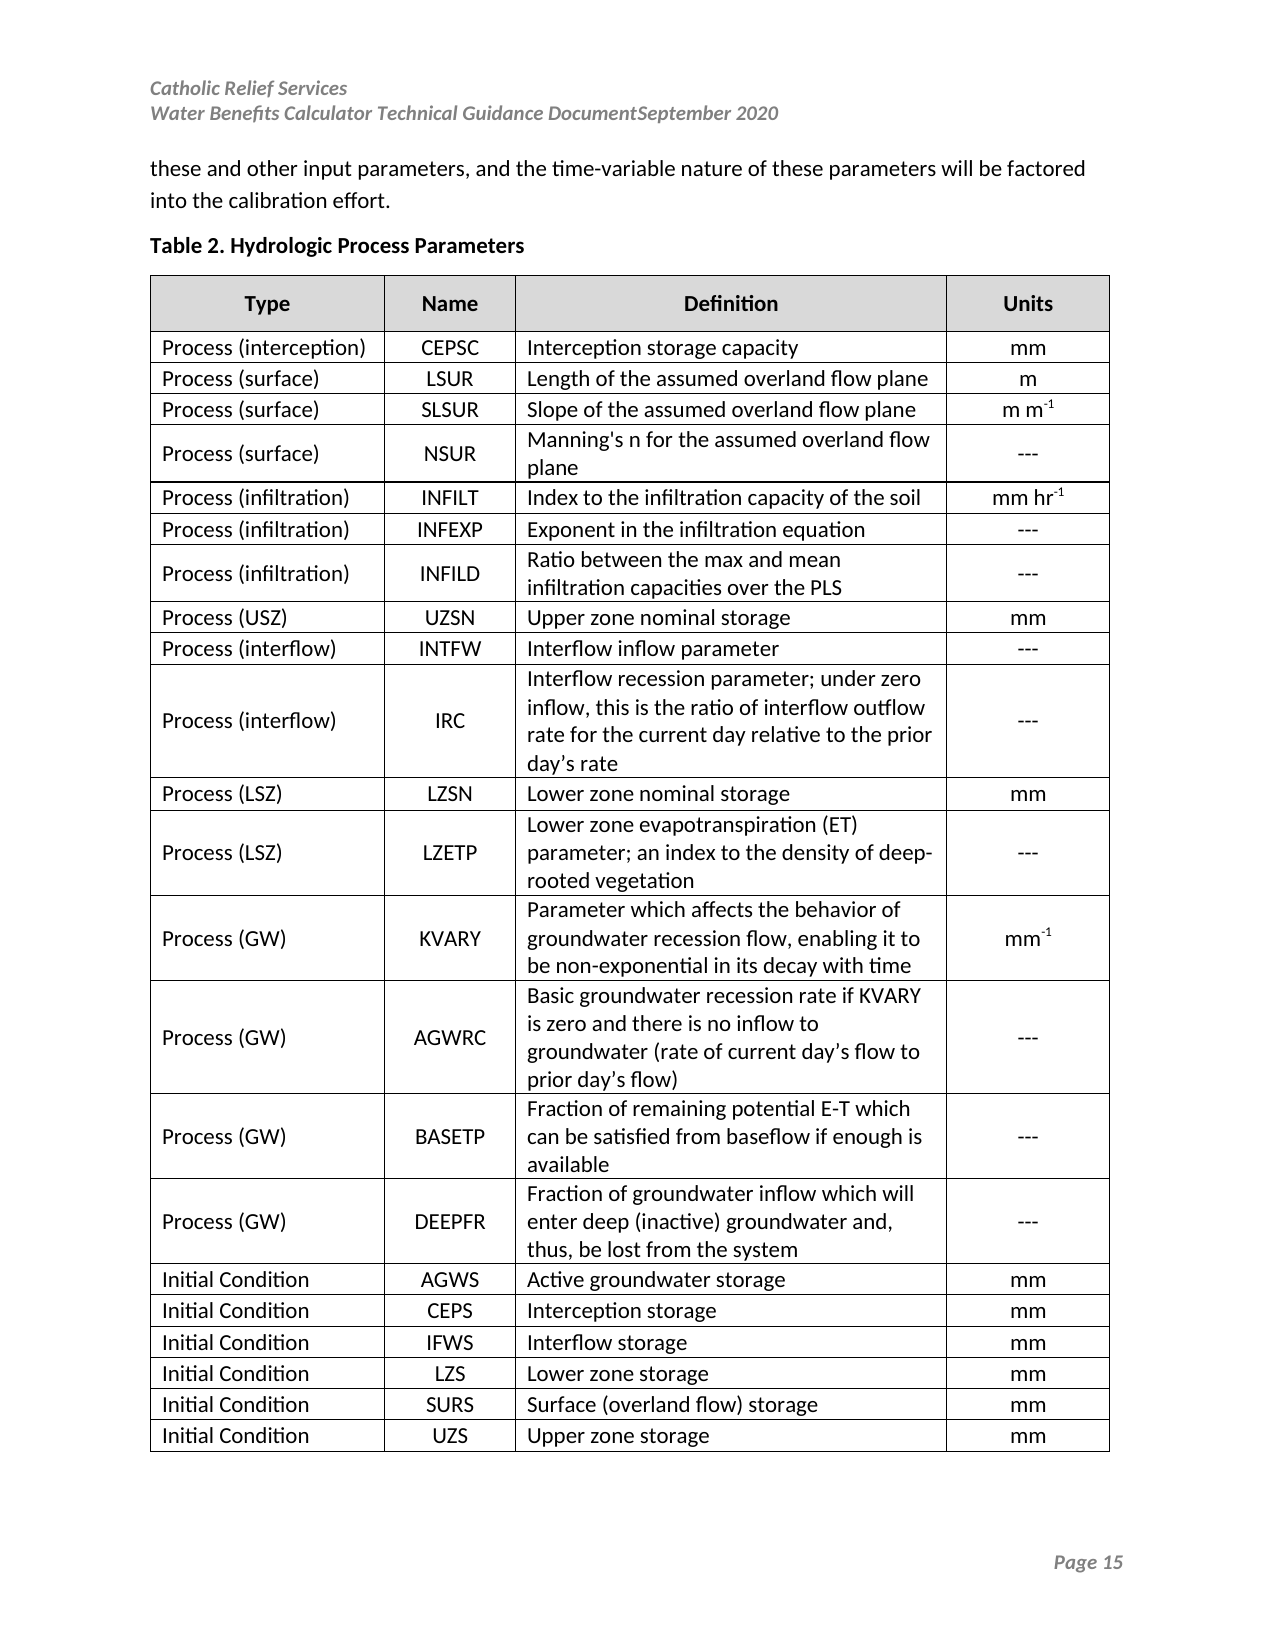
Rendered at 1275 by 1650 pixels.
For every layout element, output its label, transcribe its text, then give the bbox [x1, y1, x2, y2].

table_cell --- [947, 514, 1109, 544]
table_cell BASETP [385, 1094, 515, 1178]
table_cell Interception storage capacity [516, 332, 946, 362]
table_cell Interflow storage [516, 1327, 946, 1357]
table_cell m [947, 363, 1109, 393]
table_cell Ratio between the max and mean infiltration capacities over the PLS [516, 545, 946, 601]
table_cell DEEPFR [385, 1179, 515, 1263]
table_cell Process (surface) [151, 425, 384, 481]
table_cell mm [947, 332, 1109, 362]
table_cell mm-1 [947, 896, 1109, 980]
table_cell mm [947, 1327, 1109, 1357]
table_cell Fraction of remaining potential E-T which can be satisfied from baseflow if enough is available [516, 1094, 946, 1178]
table_cell AGWRC [385, 981, 515, 1093]
table_cell mm [947, 1389, 1109, 1419]
table_cell Initial Condition [151, 1327, 384, 1357]
table_cell Process (surface) [151, 394, 384, 424]
table_cell mm [947, 602, 1109, 632]
table_cell Process (interception) [151, 332, 384, 362]
table_cell mm [947, 1264, 1109, 1294]
table_cell KVARY [385, 896, 515, 980]
table_cell Initial Condition [151, 1420, 384, 1451]
table_cell INFILT [385, 483, 515, 513]
table_cell Process (interflow) [151, 665, 384, 777]
table_cell mm [947, 778, 1109, 809]
table_cell Process (USZ) [151, 602, 384, 632]
text Table 2. Hydrologic Process Parameters [150, 231, 1125, 259]
table_cell Interflow inflow parameter [516, 633, 946, 663]
table_cell AGWS [385, 1264, 515, 1294]
table_cell Upper zone storage [516, 1420, 946, 1451]
table_header Name [385, 276, 515, 331]
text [150, 154, 1125, 214]
table_cell Surface (overland flow) storage [516, 1389, 946, 1419]
table_cell m m-1 [947, 394, 1109, 424]
table_cell INFEXP [385, 514, 515, 544]
table_cell Process (surface) [151, 363, 384, 393]
table_cell Process (LSZ) [151, 811, 384, 894]
table_cell Process (infiltration) [151, 545, 384, 601]
table_cell Process (LSZ) [151, 778, 384, 809]
table_cell Process (interflow) [151, 633, 384, 663]
table_cell Process (GW) [151, 1094, 384, 1178]
table_cell Slope of the assumed overland flow plane [516, 394, 946, 424]
table_cell UZS [385, 1420, 515, 1451]
table_cell Process (GW) [151, 1179, 384, 1263]
table_cell --- [947, 811, 1109, 894]
table_cell --- [947, 633, 1109, 663]
table_cell mm hr-1 [947, 483, 1109, 513]
table_cell IRC [385, 665, 515, 777]
table_cell Process (infiltration) [151, 514, 384, 544]
table_cell NSUR [385, 425, 515, 481]
table_cell Interception storage [516, 1295, 946, 1326]
table_cell Lower zone evapotranspiration (ET) parameter; an index to the density of deep-rooted vegetation [516, 811, 946, 894]
table_cell Basic groundwater recession rate if KVARY is zero and there is no inflow to groundwater (rate of current day’s flow to prior day’s flow) [516, 981, 946, 1093]
table_cell IFWS [385, 1327, 515, 1357]
table_cell CEPS [385, 1295, 515, 1326]
table_cell Parameter which affects the behavior of groundwater recession flow, enabling it to be non-exponential in its decay with time [516, 896, 946, 980]
table_cell Length of the assumed overland flow plane [516, 363, 946, 393]
table_cell Process (GW) [151, 896, 384, 980]
table_cell Manning's n for the assumed overland flow plane [516, 425, 946, 481]
table_cell Initial Condition [151, 1389, 384, 1419]
table_cell --- [947, 1179, 1109, 1263]
table_cell Lower zone storage [516, 1358, 946, 1388]
table_cell mm [947, 1420, 1109, 1451]
table_cell --- [947, 1094, 1109, 1178]
table_header Units [947, 276, 1109, 331]
table_cell INFILD [385, 545, 515, 601]
table_cell Process (GW) [151, 981, 384, 1093]
table_cell --- [947, 425, 1109, 481]
table_cell Lower zone nominal storage [516, 778, 946, 809]
table_cell SLSUR [385, 394, 515, 424]
table_cell Fraction of groundwater inflow which will enter deep (inactive) groundwater and, thus, be lost from the system [516, 1179, 946, 1263]
table_cell Initial Condition [151, 1264, 384, 1294]
table_cell --- [947, 665, 1109, 777]
table_cell Process (infiltration) [151, 483, 384, 513]
table_cell LZETP [385, 811, 515, 894]
table_cell Upper zone nominal storage [516, 602, 946, 632]
table_cell LZS [385, 1358, 515, 1388]
table_cell Initial Condition [151, 1295, 384, 1326]
table_cell Initial Condition [151, 1358, 384, 1388]
table_header Type [151, 276, 384, 331]
table_cell LZSN [385, 778, 515, 809]
table_cell Index to the infiltration capacity of the soil [516, 483, 946, 513]
table_cell SURS [385, 1389, 515, 1419]
table_cell Interflow recession parameter; under zero inflow, this is the ratio of interflow outflow rate for the current day relative to the prior day’s rate [516, 665, 946, 777]
table_cell UZSN [385, 602, 515, 632]
table_cell Active groundwater storage [516, 1264, 946, 1294]
table_cell --- [947, 981, 1109, 1093]
table_cell mm [947, 1358, 1109, 1388]
table_cell --- [947, 545, 1109, 601]
table_cell mm [947, 1295, 1109, 1326]
table_cell INTFW [385, 633, 515, 663]
table_cell Exponent in the infiltration equation [516, 514, 946, 544]
table_cell LSUR [385, 363, 515, 393]
table_header Definition [516, 276, 946, 331]
table_cell CEPSC [385, 332, 515, 362]
